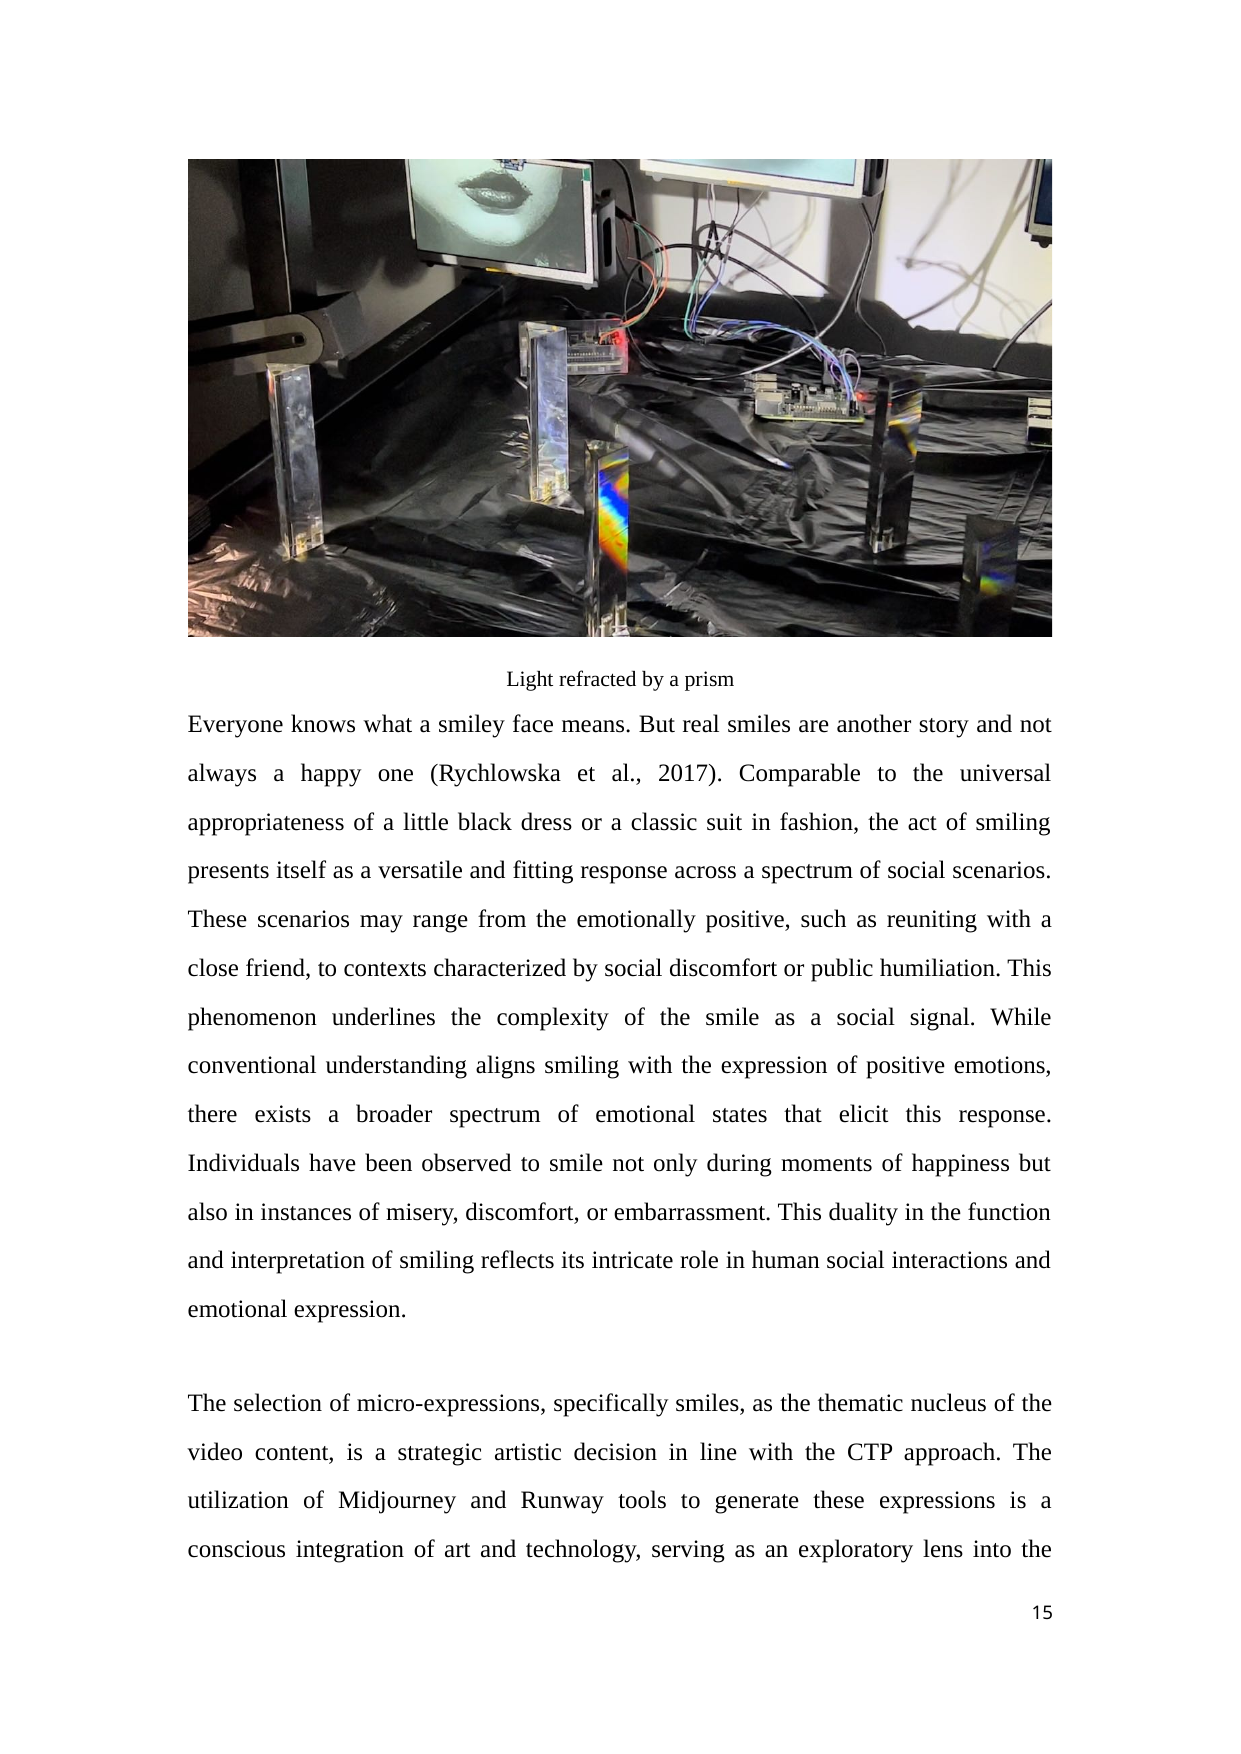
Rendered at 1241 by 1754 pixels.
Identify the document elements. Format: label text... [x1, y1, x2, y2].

picture [188, 159, 1053, 637]
text Everyone knows what a smiley face means. But real smiles are another story and not always a happy one (Rychlowska et al., 2017). Comparable to the universal appropriateness of a little black dress or a classic suit in fashion, the act of smiling presents itself as a versatile and fitting response across a spectrum of social scenarios. These scenarios may range from the emotionally positive, such as reuniting with a close friend, to contexts characterized by social discomfort or public humiliation. This phenomenon underlines the complexity of the smile as a social signal. While conventional understanding aligns smiling with the expression of positive emotions, there exists a broader spectrum of emotional states that elicit this response. Individuals have been observed to smile not only during moments of happiness but also in instances of misery, discomfort, or embarrassment. This duality in the function and interpretation of smiling reflects its intricate role in human social interactions and emotional expression. [187, 707, 1053, 1325]
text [187, 160, 1053, 647]
text Light refracted by a prism [187, 662, 1053, 695]
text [187, 1386, 1053, 1565]
